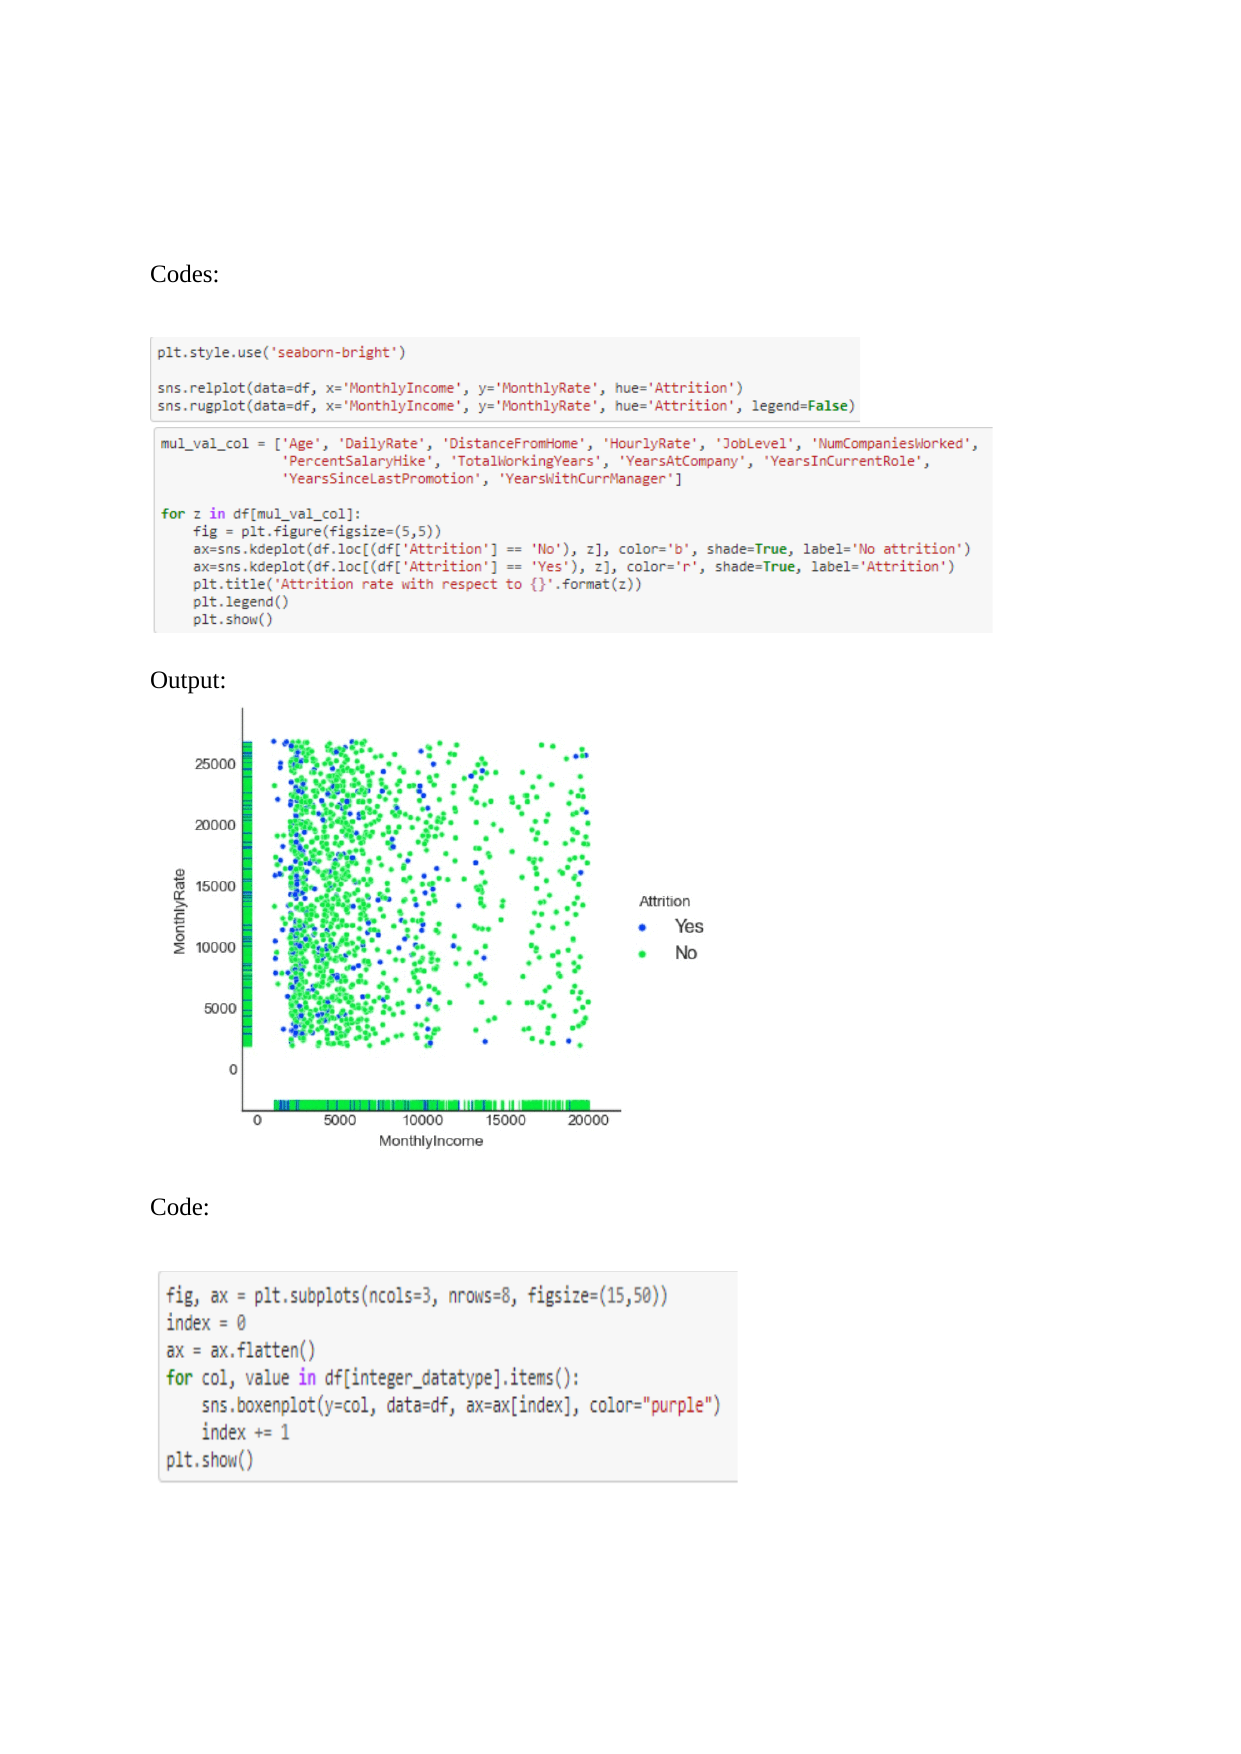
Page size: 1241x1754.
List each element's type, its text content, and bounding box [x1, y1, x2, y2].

picture [150, 696, 714, 1159]
text Codes: [150, 197, 1090, 288]
